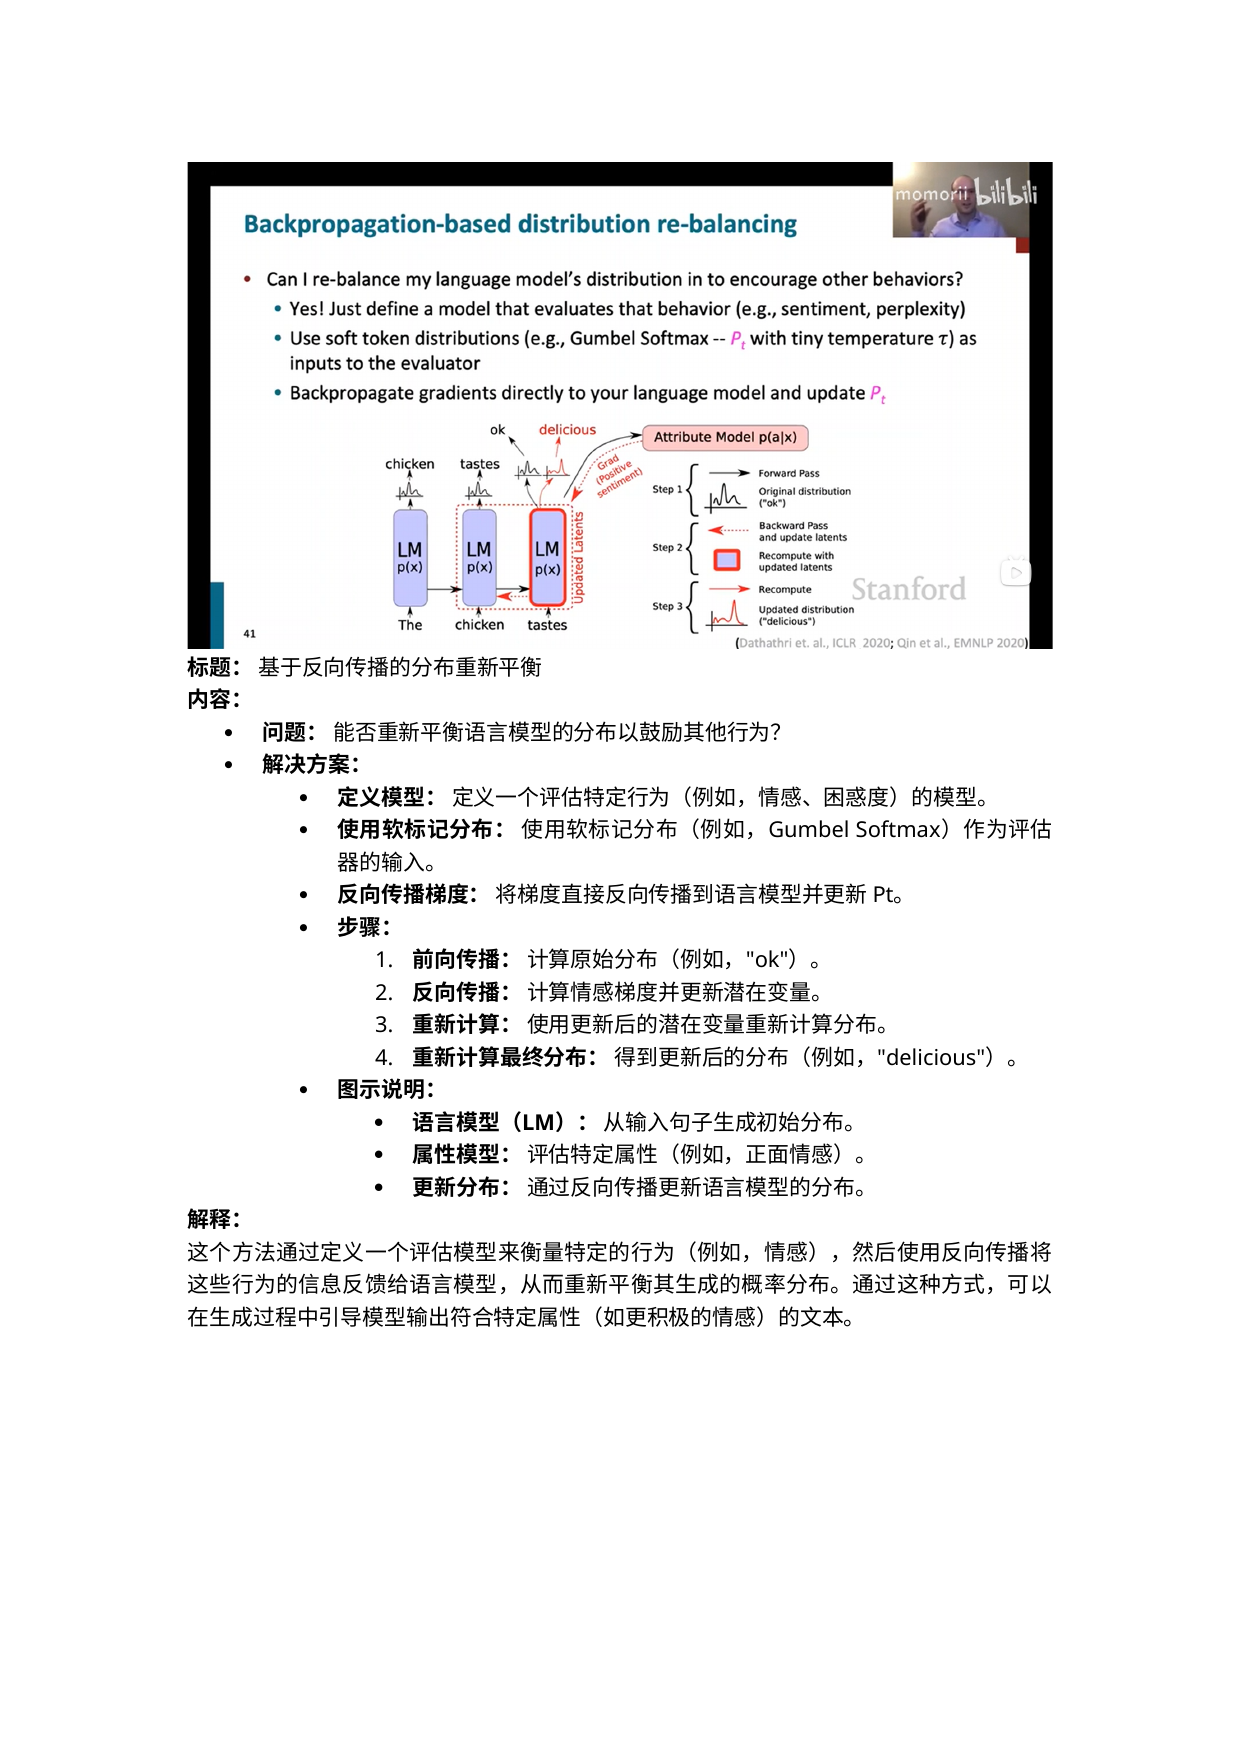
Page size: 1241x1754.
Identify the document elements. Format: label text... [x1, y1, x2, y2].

list 问题： 能否重新平衡语言模型的分布以鼓励其他行为？ [225, 714, 1053, 747]
list 步骤： [300, 909, 1053, 942]
list 图示说明： [300, 1072, 1053, 1104]
list 重新计算： 使用更新后的潜在变量重新计算分布。 [375, 1007, 1053, 1039]
list 语言模型（LM）： 从输入句子生成初始分布。 [375, 1104, 1053, 1137]
list 属性模型： 评估特定属性（例如，正面情感）。 [375, 1137, 1053, 1169]
list 更新分布： 通过反向传播更新语言模型的分布。 [375, 1169, 1053, 1202]
text 解释： 这个方法通过定义一个评估模型来衡量特定的行为（例如，情感），然后使用反向传播将这些行为的信息反馈给语言模型，从而重新平衡其生成的概率分布。通过这种方式，可以在生成过程中引导模型输出符合特定属性（如更积极的情感）的文本。 [187, 1202, 1053, 1332]
text 内容： [187, 682, 1053, 714]
list 反向传播梯度： 将梯度直接反向传播到语言模型并更新 Pt。 [300, 877, 1053, 909]
list 反向传播： 计算情感梯度并更新潜在变量。 [375, 974, 1053, 1007]
list 解决方案： [225, 747, 1053, 779]
list 定义模型： 定义一个评估特定行为（例如，情感、困惑度）的模型。 [300, 779, 1053, 812]
picture [187, 162, 1053, 649]
list 重新计算最终分布： 得到更新后的分布（例如，"delicious"）。 [375, 1039, 1053, 1072]
list 前向传播： 计算原始分布（例如，"ok"）。 [375, 942, 1053, 974]
text 标题： 基于反向传播的分布重新平衡 [187, 649, 1053, 682]
list 使用软标记分布： 使用软标记分布（例如，Gumbel Softmax）作为评估器的输入。 [300, 812, 1053, 877]
